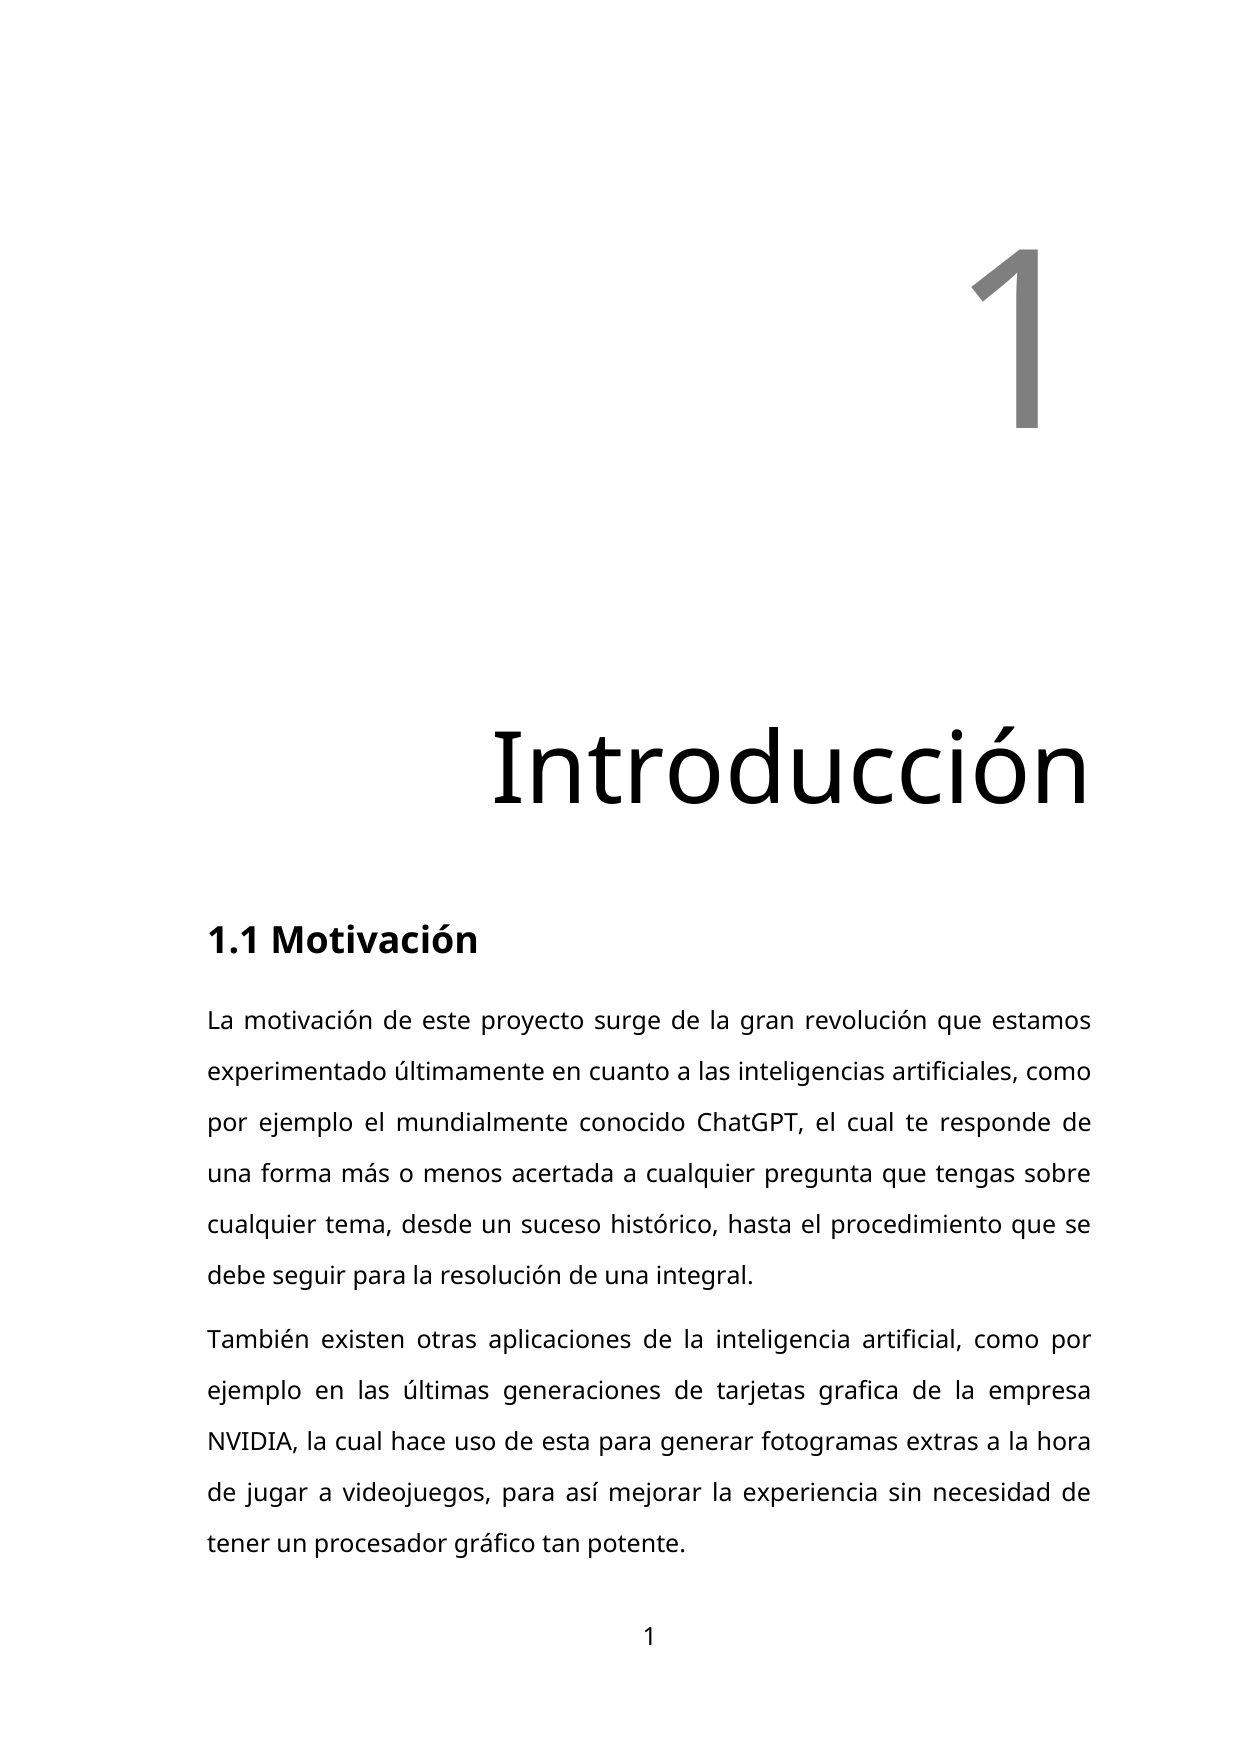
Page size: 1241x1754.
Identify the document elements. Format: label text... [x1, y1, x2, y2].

text También existen otras aplicaciones de la inteligencia artificial, como por ejemplo en las últimas generaciones de tarjetas grafica de la empresa NVIDIA, la cual hace uso de esta para generar fotogramas extras a la hora de jugar a videojuegos, para así mejorar la experiencia sin necesidad de tener un procesador gráfico tan potente. [207, 1321, 1092, 1559]
text 1 [207, 161, 1092, 501]
text Introducción [207, 697, 1092, 833]
text La motivación de este proyecto surge de la gran revolución que estamos experimentado últimamente en cuanto a las inteligencias artificiales, como por ejemplo el mundialmente conocido ChatGPT, el cual te responde de una forma más o menos acertada a cualquier pregunta que tengas sobre cualquier tema, desde un suceso histórico, hasta el procedimiento que se debe seguir para la resolución de una integral. [207, 1002, 1092, 1292]
text 1.1 Motivación [207, 913, 1092, 964]
